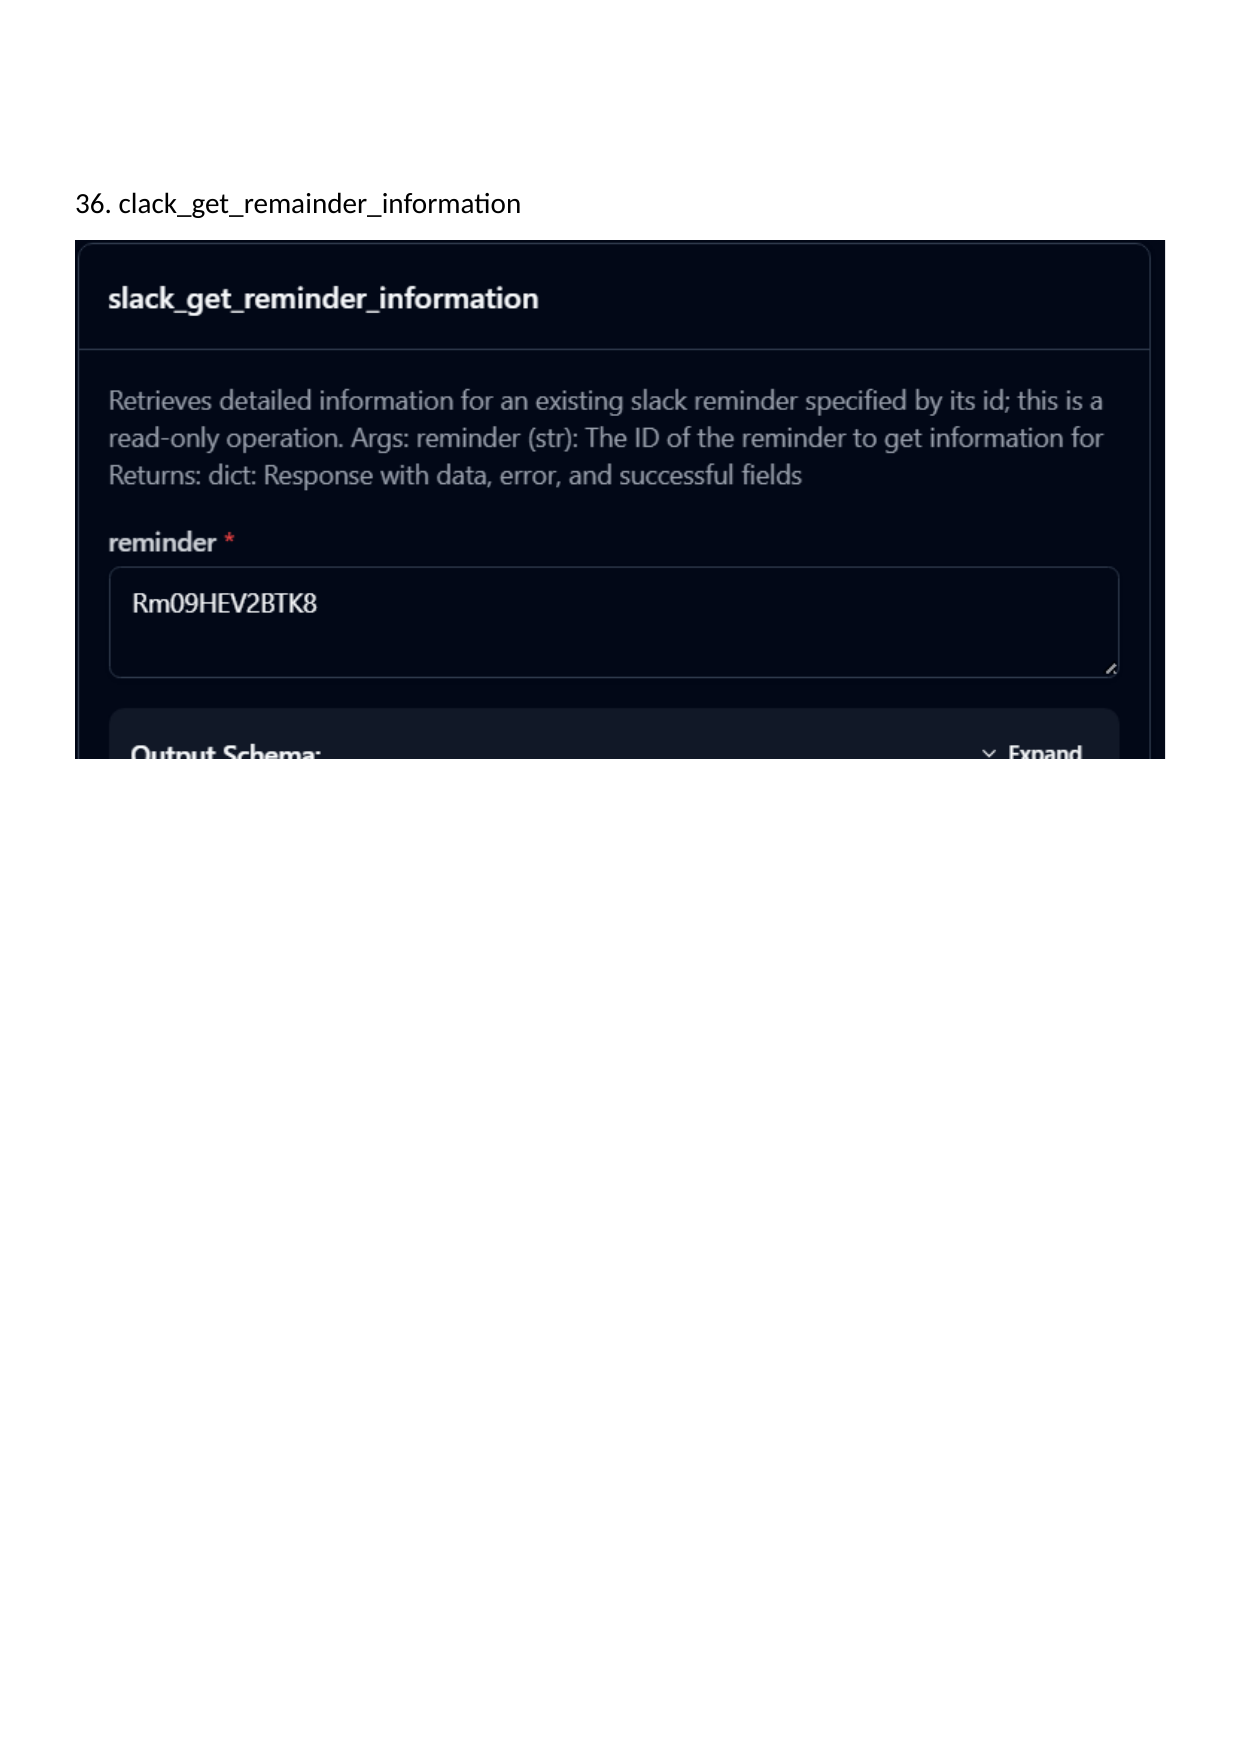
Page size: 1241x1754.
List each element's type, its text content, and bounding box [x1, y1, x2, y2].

text 36. clack_get_remainder_information [75, 185, 1165, 221]
picture [75, 240, 1166, 759]
